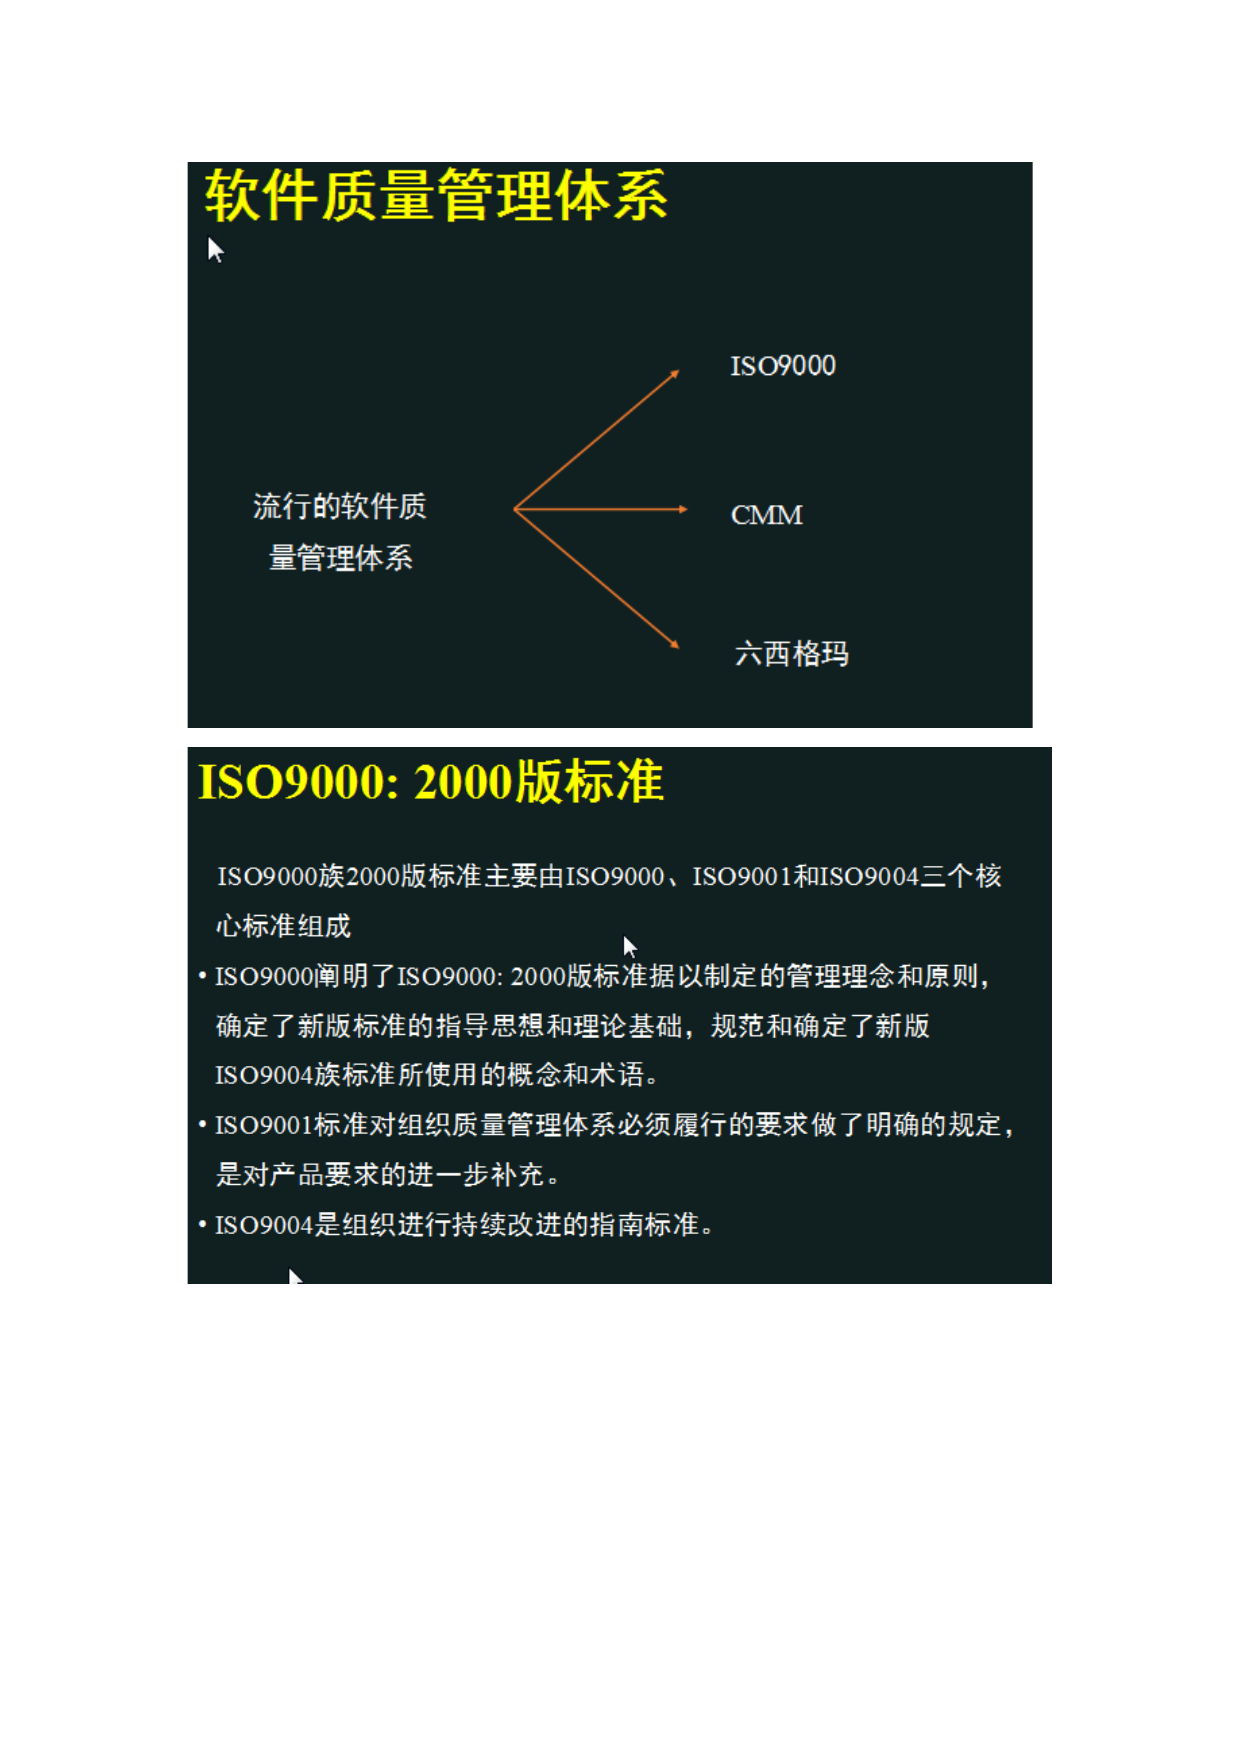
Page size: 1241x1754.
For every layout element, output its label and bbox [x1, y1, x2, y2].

picture [187, 747, 1052, 1284]
text [187, 162, 1053, 1299]
picture [187, 162, 1033, 728]
